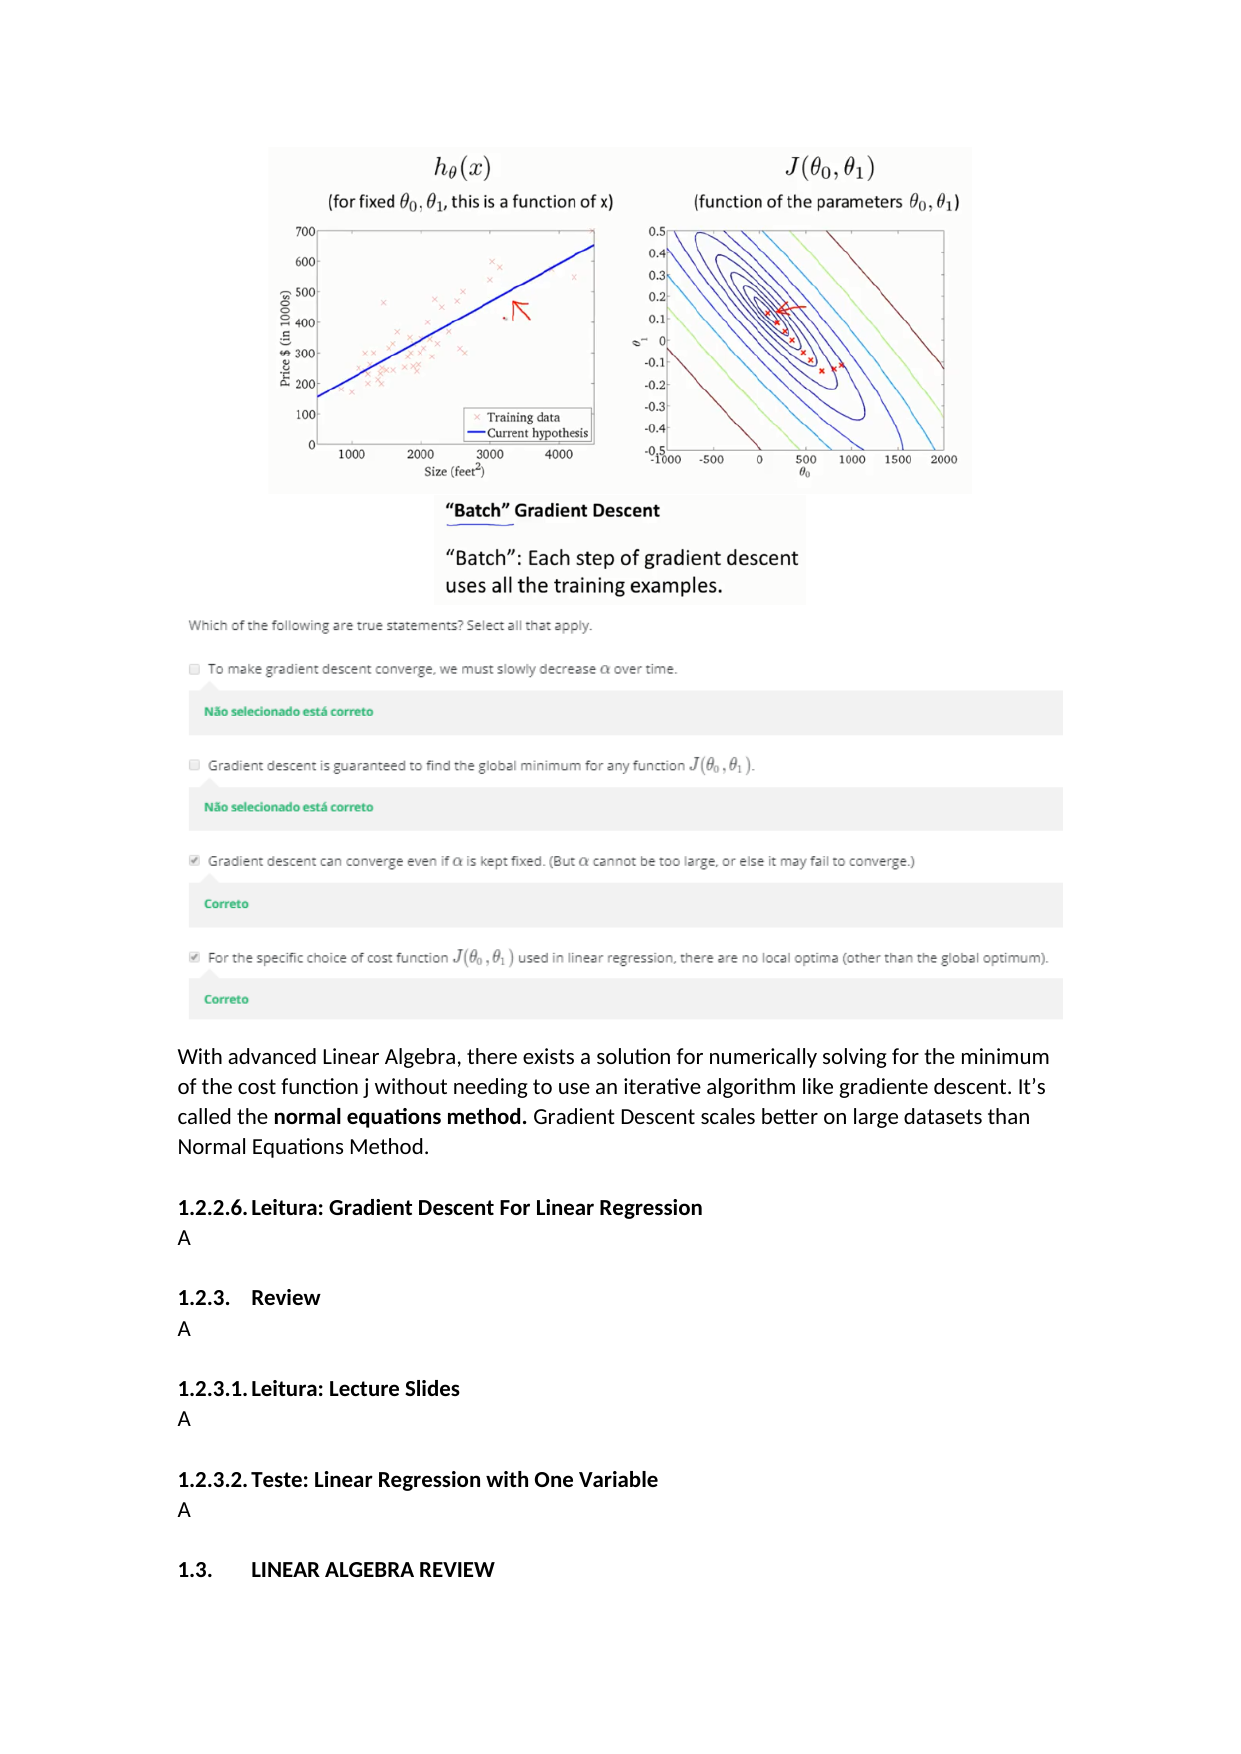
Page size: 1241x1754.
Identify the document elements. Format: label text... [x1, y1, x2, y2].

list Teste: Linear Regression with One Variable [177, 1465, 1063, 1493]
list Leitura: Gradient Descent For Linear Regression [177, 1193, 1063, 1221]
list A [177, 1404, 1063, 1432]
picture [177, 606, 1063, 1040]
list LINEAR ALGEBRA REVIEW [177, 1555, 1063, 1583]
list Leitura: Lecture Slides [177, 1374, 1063, 1402]
list A [177, 1223, 1063, 1251]
list Review [177, 1283, 1063, 1312]
list With advanced Linear Algebra, there exists a solution for numerically solving for the minimum of the cost function j without needing to use an iterative algorithm like gradiente descent. It’s called the normal equations method. Gradient Descent scales better on large datasets than Normal Equations Method. [177, 1042, 1063, 1161]
picture [434, 495, 807, 605]
list A [177, 1314, 1063, 1342]
picture [268, 147, 972, 494]
list A [177, 1495, 1063, 1523]
